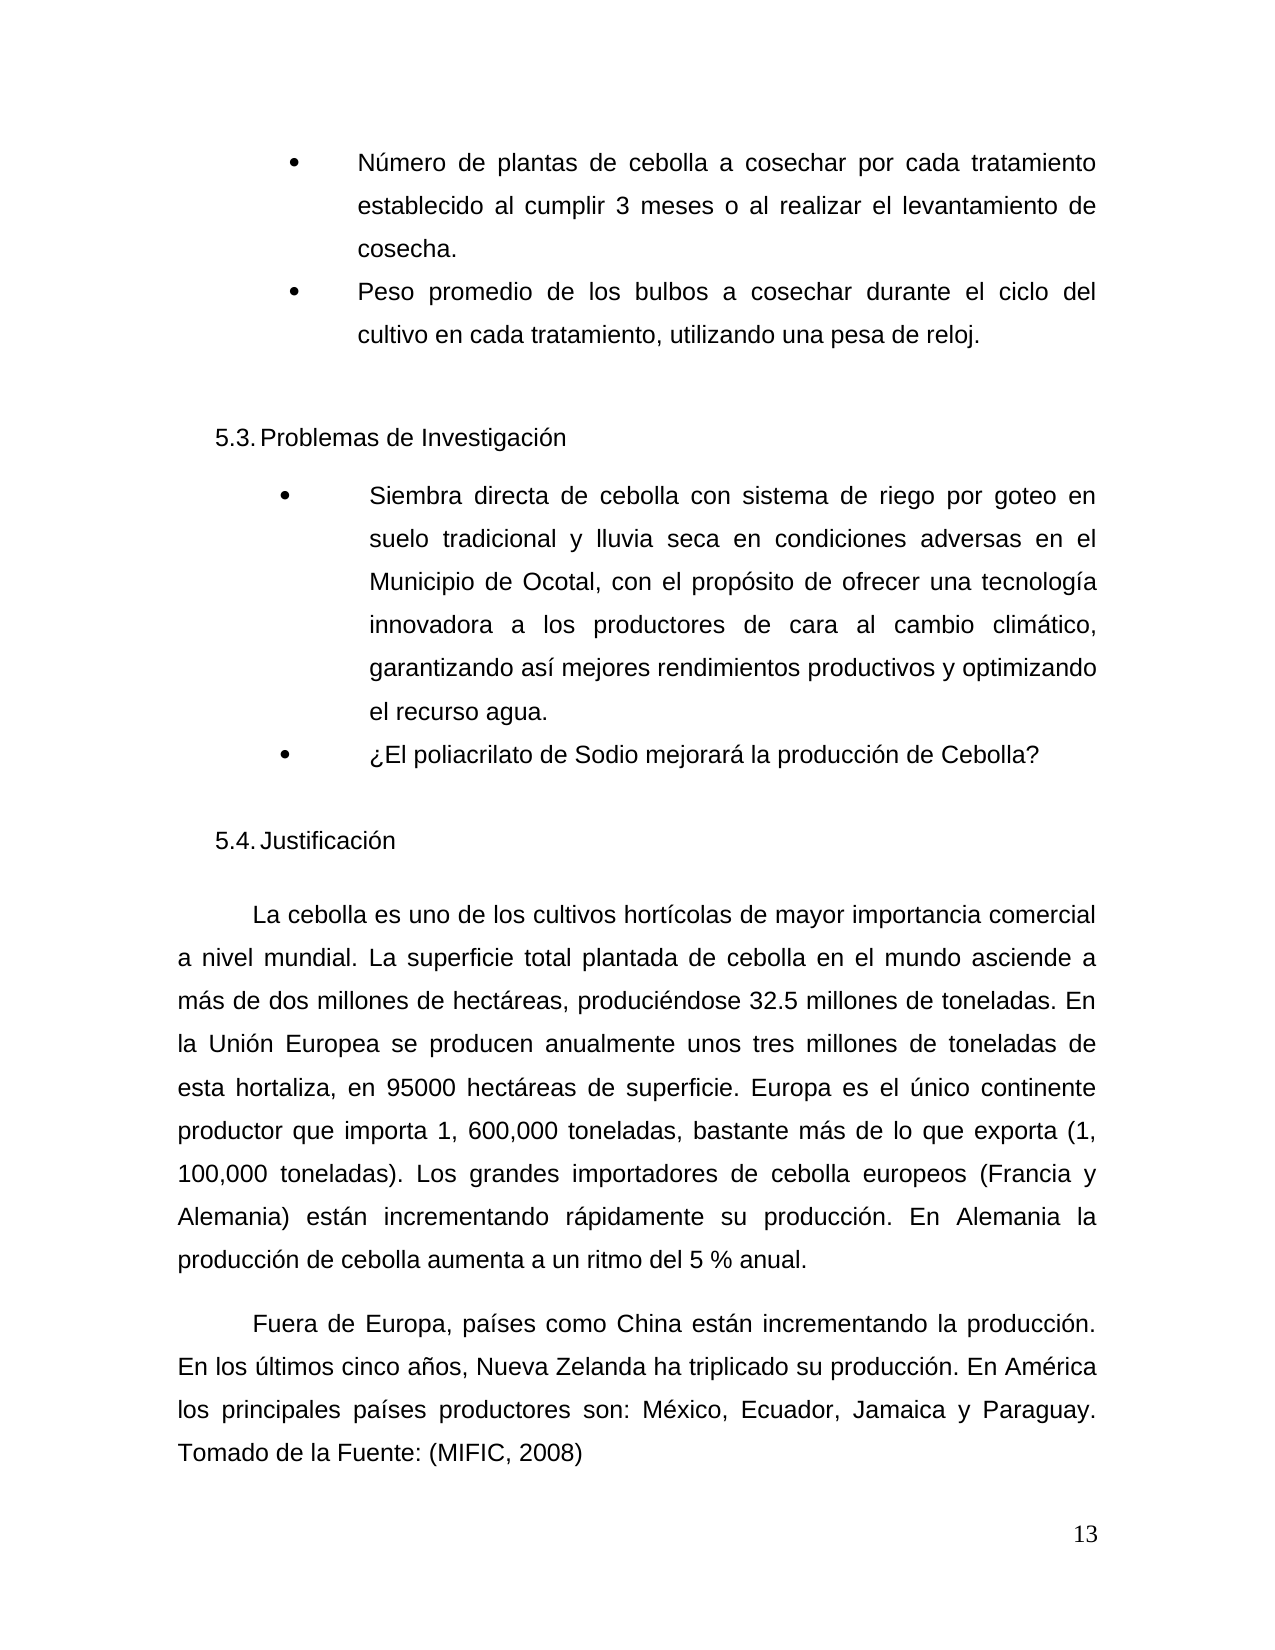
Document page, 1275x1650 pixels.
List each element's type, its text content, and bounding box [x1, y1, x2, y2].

text Fuera de Europa, países como China están incrementando la producción. En los últimos cinco años, Nueva Zelanda ha triplicado su producción. En América los principales países productores son: México, Ecuador, Jamaica y Paraguay. Tomado de la Fuente: [177, 1309, 1098, 1467]
list Número de plantas de cebolla a cosechar por cada tratamiento establecido al cumplir 3 meses o al realizar el levantamiento de cosecha. [290, 148, 1098, 263]
list ¿El poliacrilato de Sodio mejorará la producción de Cebolla? [281, 739, 1098, 768]
list Problemas de Investigación [215, 423, 1098, 452]
text La cebolla es uno de los cultivos hortícolas de mayor importancia comercial a nivel mundial. La superficie total plantada de cebolla en el mundo asciende a más de dos millones de hectáreas, produciéndose 32.5 millones de toneladas. En la Unión Europea se producen anualmente unos tres millones de toneladas de esta hortaliza, en 95000 hectáreas de superficie. Europa es el único continente productor que importa 1, 600,000 toneladas, bastante más de lo que exporta (1, 100,000 toneladas). Los grandes importadores de cebolla europeos (Francia y Alemania) están incrementando rápidamente su producción. En Alemania la producción de cebolla aumenta a un ritmo del 5 % anual. [177, 900, 1098, 1274]
list Siembra directa de cebolla con sistema de riego por goteo en suelo tradicional y lluvia seca en condiciones adversas en el Municipio de Ocotal, con el propósito de ofrecer una tecnología innovadora a los productores de cara al cambio climático, garantizando así mejores rendimientos productivos y optimizando el recurso agua. [281, 481, 1098, 725]
list Peso promedio de los bulbos a cosechar durante el ciclo del cultivo en cada tratamiento, utilizando una pesa de reloj. [290, 277, 1098, 349]
list Justificación [215, 826, 1098, 855]
